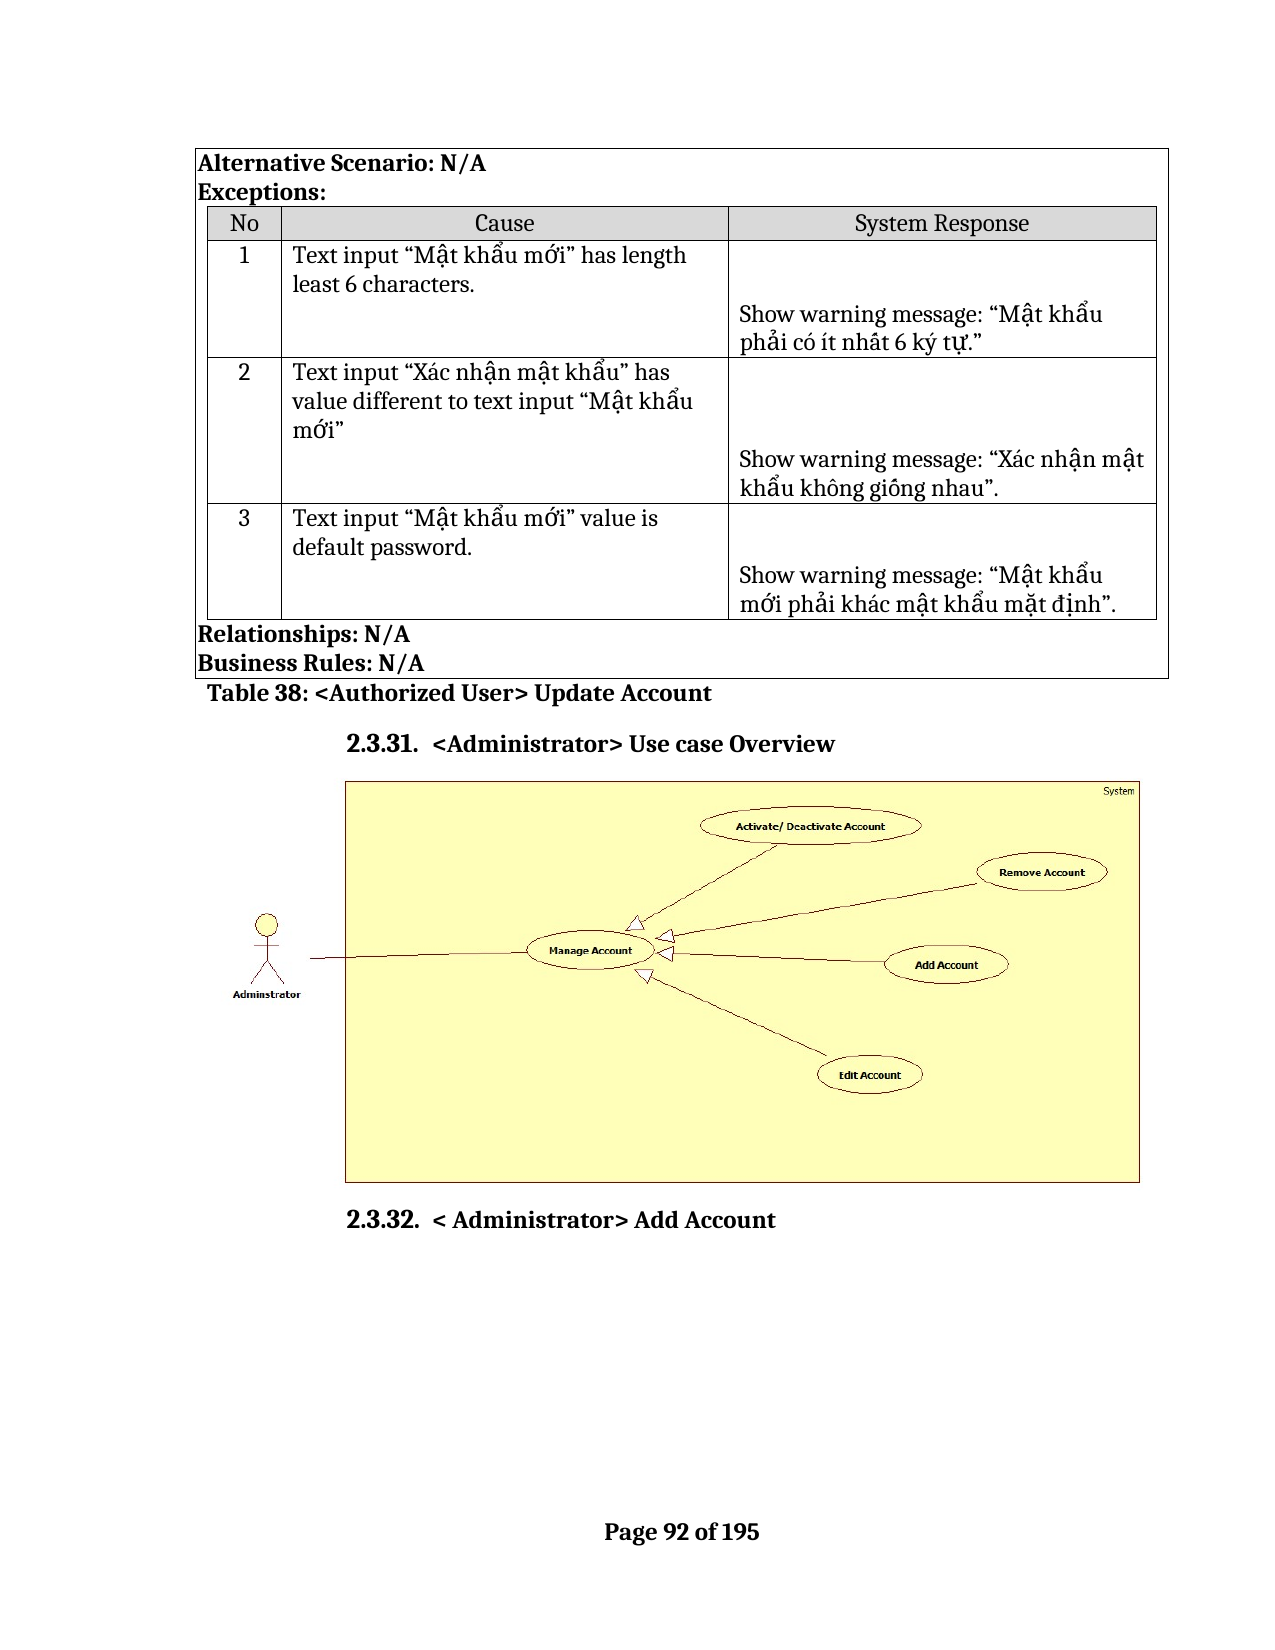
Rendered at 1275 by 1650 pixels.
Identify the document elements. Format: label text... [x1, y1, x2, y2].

list < Administrator> Add Account [346, 1204, 1157, 1235]
picture [206, 763, 1157, 1200]
list <Administrator> Use case Overview [346, 728, 1157, 759]
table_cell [196, 149, 1168, 677]
